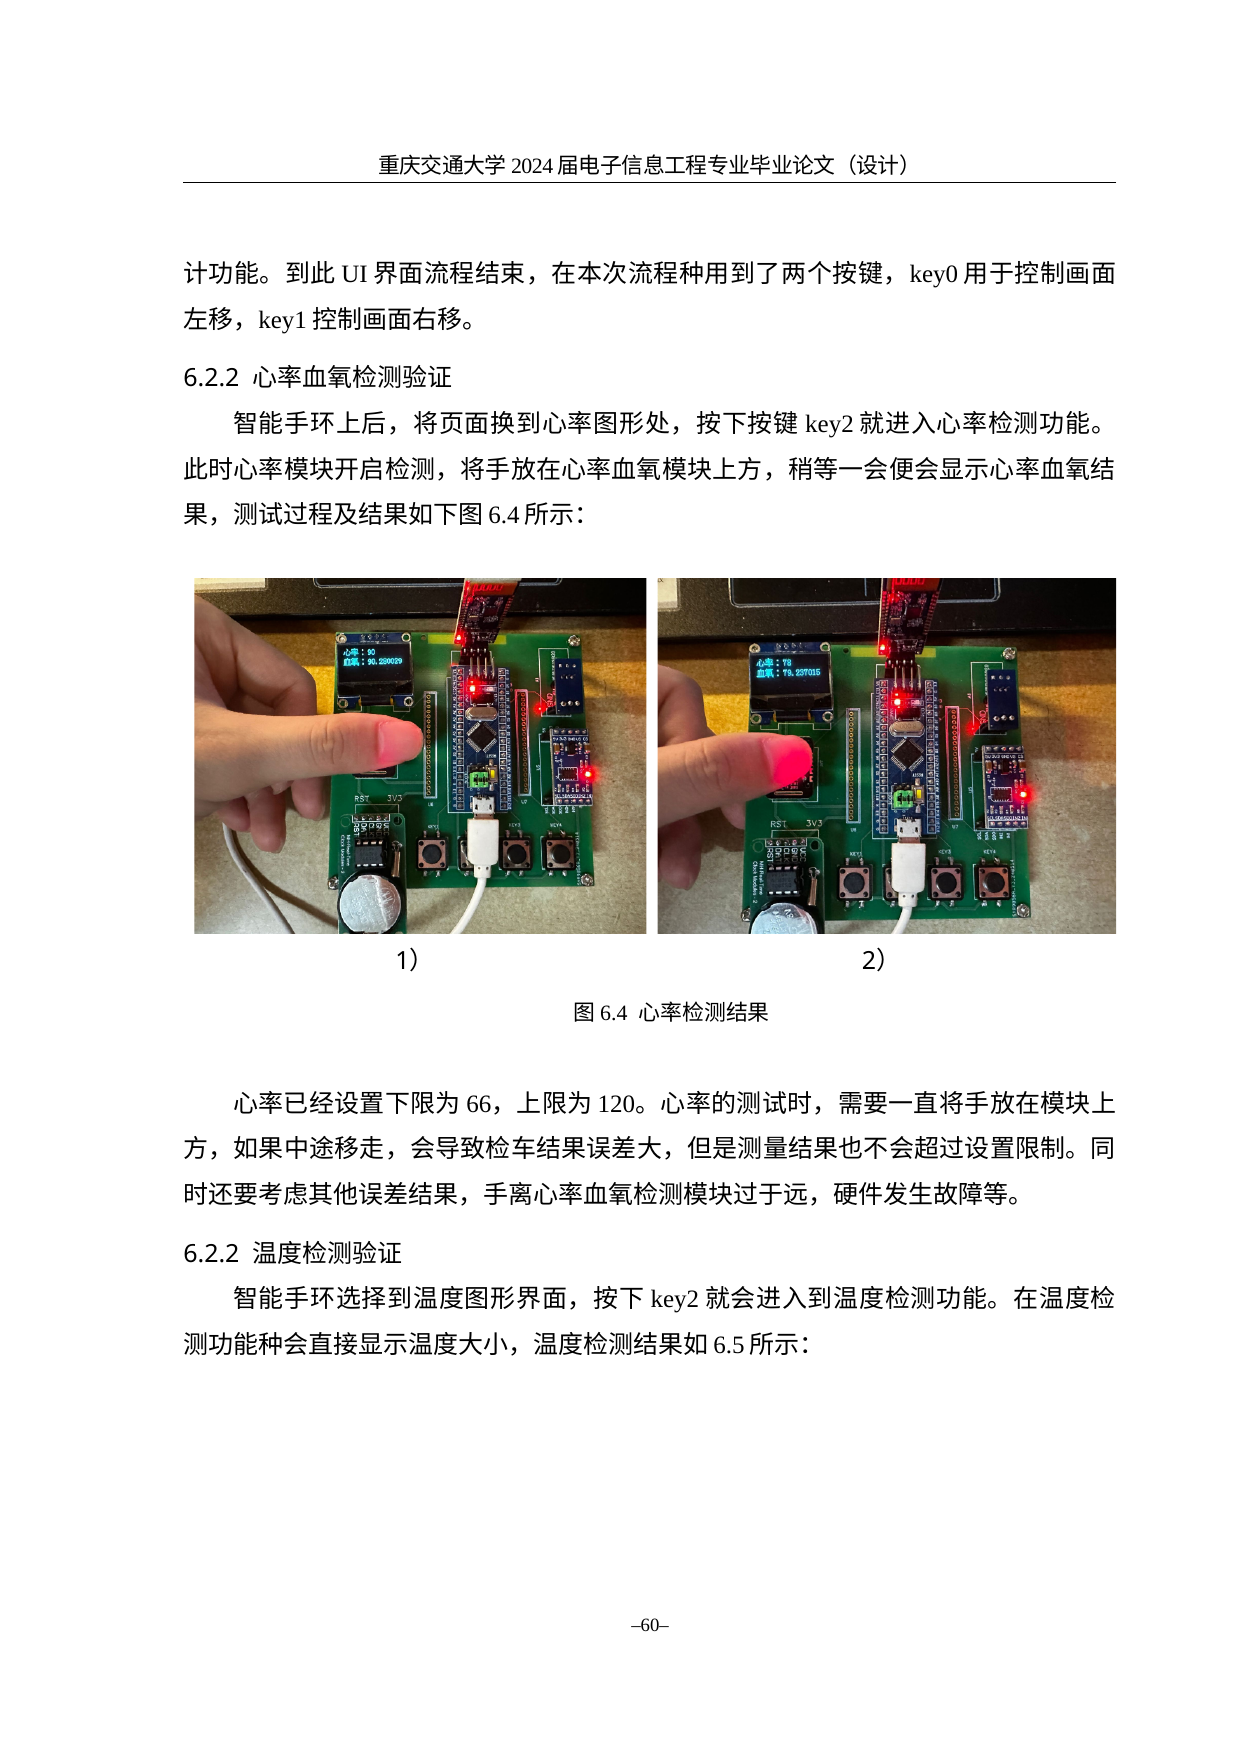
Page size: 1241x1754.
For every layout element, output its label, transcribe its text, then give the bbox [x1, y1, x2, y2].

subtitle 6.2.2 温度检测验证 [183, 1225, 1116, 1271]
text 心率已经设置下限为66，上限为120。心率的测试时，需要一直将手放在模块上方，如果中途移走，会导致检车结果误差大，但是测量结果也不会超过设置限制。同时还要考虑其他误差结果，手离心率血氧检测模块过于远，硬件发生故障等。 [183, 1075, 1116, 1213]
text 智能手环上后，将页面换到心率图形处，按下按键key2就进入心率检测功能。此时心率模块开启检测，将手放在心率血氧模块上方，稍等一会便会显示心率血氧结果，测试过程及结果如下图6.4所示： [183, 396, 1116, 533]
picture [194, 578, 647, 934]
table_cell 1） [183, 940, 646, 984]
table_header [183, 579, 646, 940]
text 图6.4 心率检测结果 [183, 984, 1116, 1029]
text 智能手环选择到温度图形界面，按下key2就会进入到温度检测功能。在温度检测功能种会直接显示温度大小，温度检测结果如6.5所示： [183, 1271, 1116, 1363]
table_cell 2） [646, 940, 1116, 984]
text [183, 246, 1116, 337]
table_header [646, 579, 1116, 940]
picture [657, 578, 1117, 934]
subtitle 6.2.2 心率血氧检测验证 [183, 350, 1116, 396]
